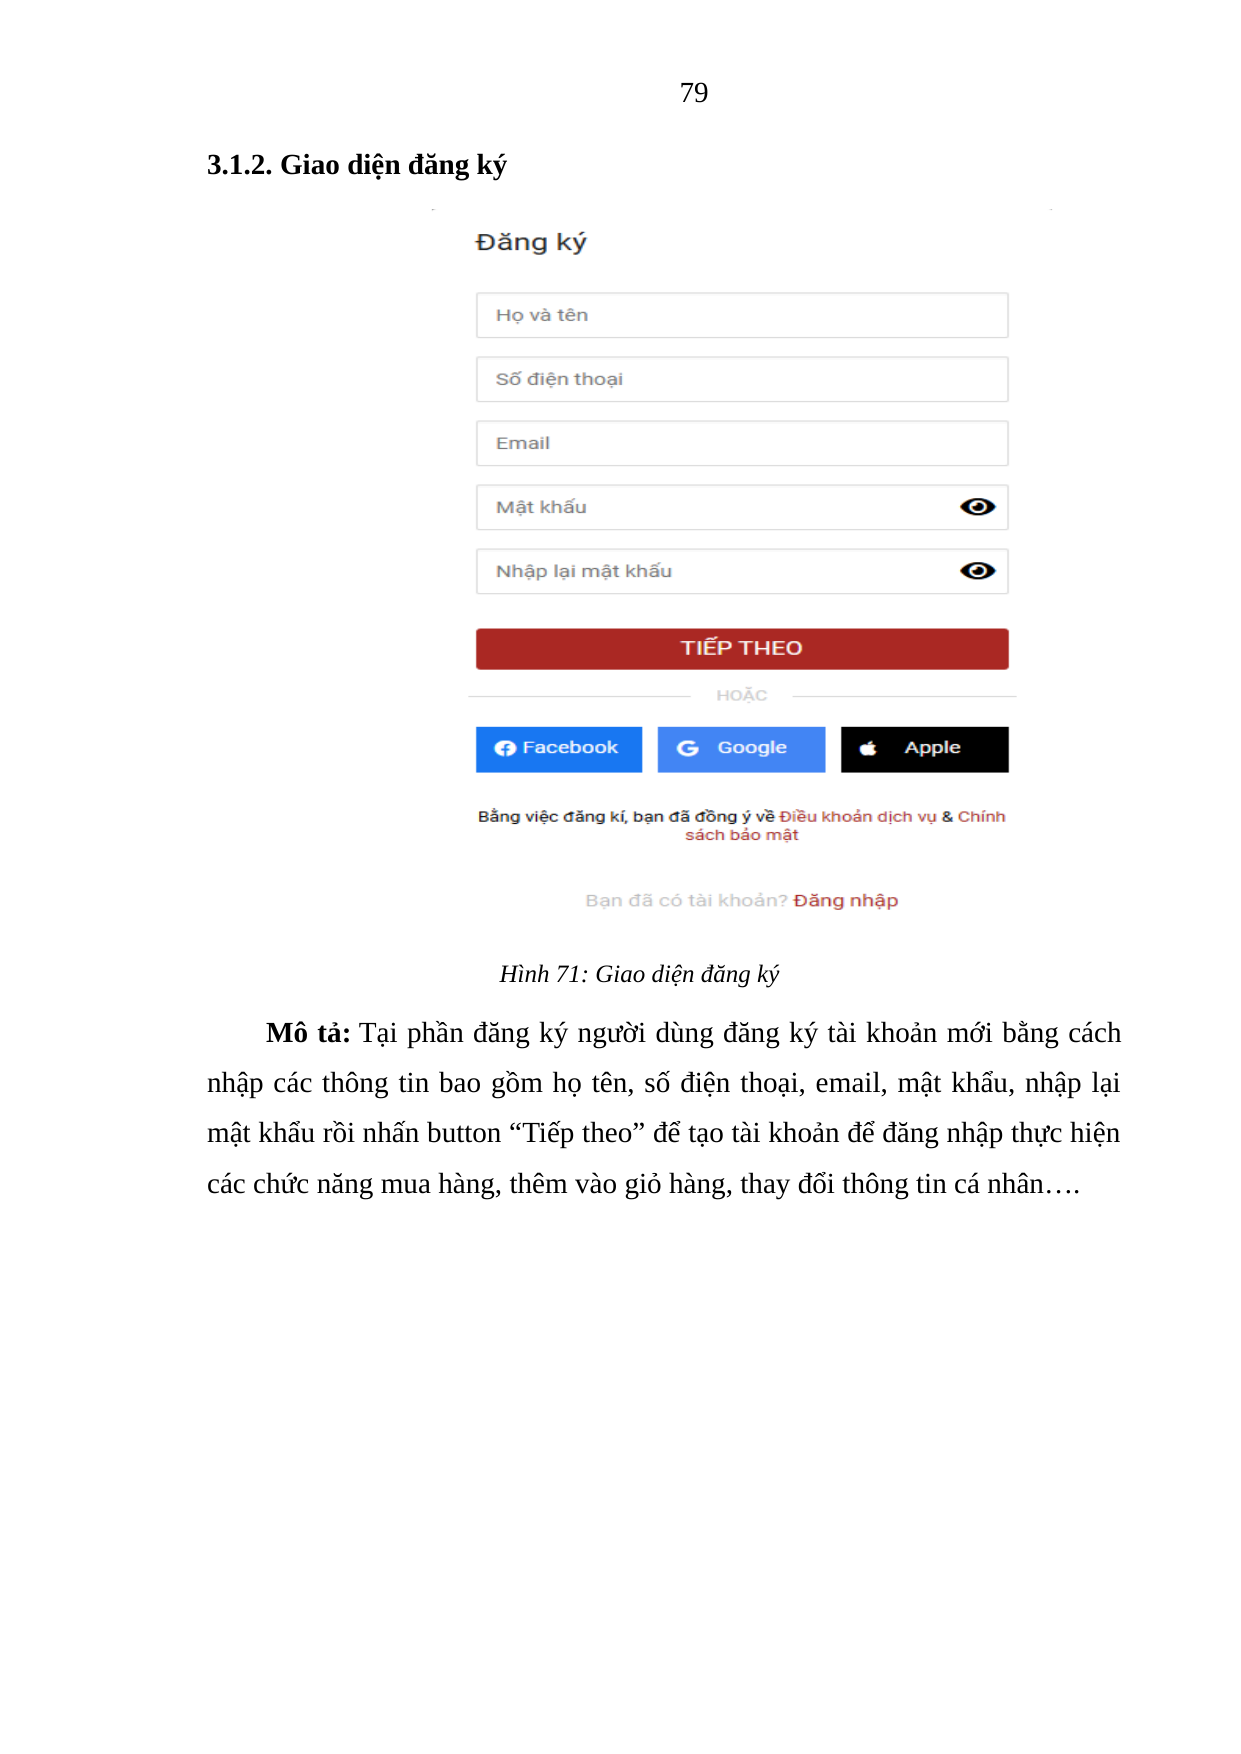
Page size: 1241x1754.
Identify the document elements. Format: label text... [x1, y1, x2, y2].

picture [431, 209, 1053, 943]
subtitle 3.1.2. Giao diện đăng ký [207, 147, 1122, 181]
text Mô tả: Tại phần đăng ký người dùng đăng ký tài khoản mới bằng cách nhập các thông tin bao gồm họ tên, số điện thoại, email, mật khẩu, nhập lại mật khẩu rồi nhấn button “Tiếp theo” để tạo tài khoản để đăng nhập thực hiện các chức năng mua hàng, thêm vào giỏ hàng, thay đổi thông tin cá nhân…. [207, 1015, 1122, 1199]
text Giao diện đăng ký [207, 959, 1122, 988]
